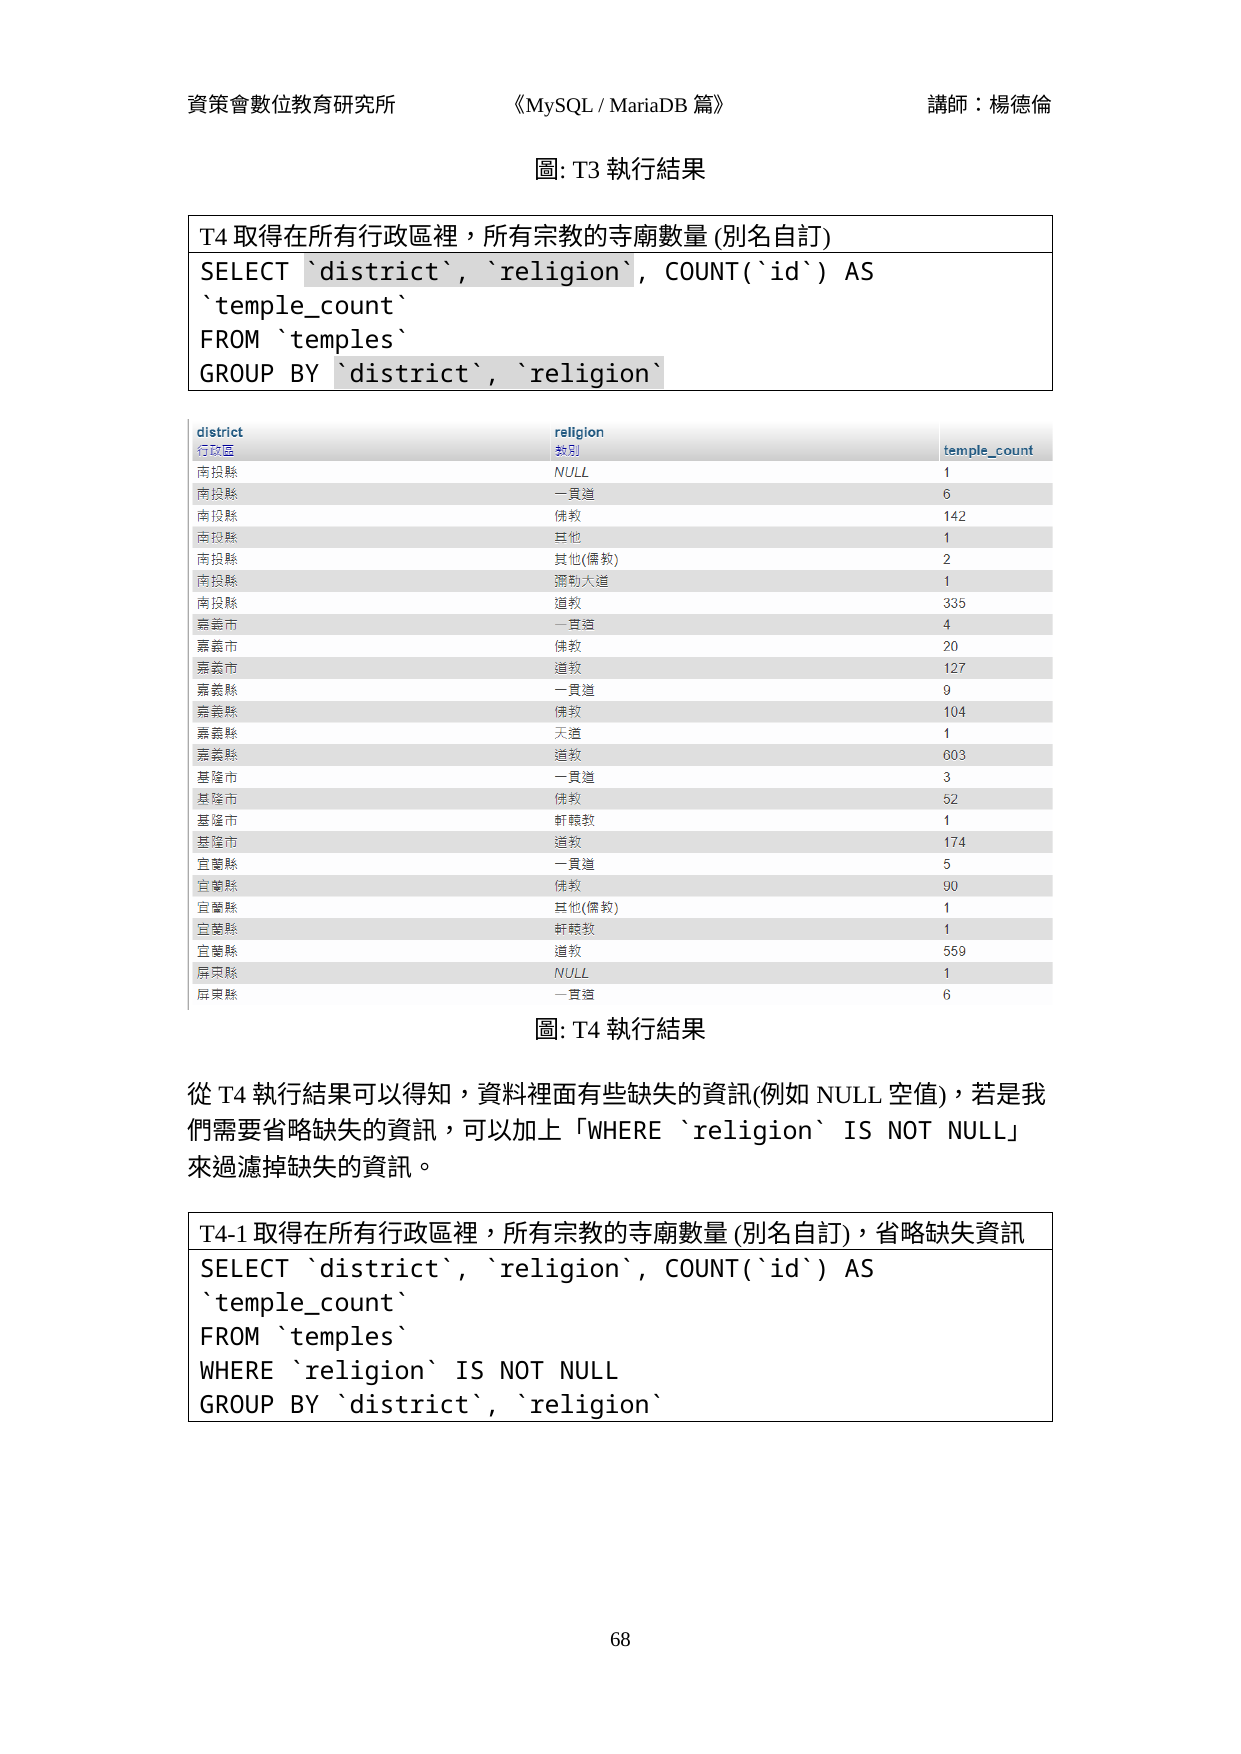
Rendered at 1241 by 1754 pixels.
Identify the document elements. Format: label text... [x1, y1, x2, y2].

table_header T4 取得在所有行政區裡，所有宗教的寺廟數量 (別名自訂) [189, 216, 1052, 252]
text 圖: T3 執行結果 [187, 150, 1053, 186]
table_cell SELECT `district`, `religion`, COUNT(`id`) AS `temple_count` FROM `temples` WHERE `religion` IS NOT NULL GROUP BY `district`, `religion` [189, 1250, 1052, 1421]
picture [187, 419, 1053, 1010]
table_cell SELECT `district`, `religion`, COUNT(`id`) AS `temple_count` FROM `temples` GROUP BY `district`, `religion` [189, 253, 1052, 389]
text 從 T4 執行結果可以得知，資料裡面有些缺失的資訊(例如 NULL 空值)，若是我們需要省略缺失的資訊，可以加上「WHERE `religion` IS NOT NULL」來過濾掉缺失的資訊。 [187, 1074, 1053, 1183]
table_header T4-1取得在所有行政區裡，所有宗教的寺廟數量 (別名自訂)，省略缺失資訊 [189, 1213, 1052, 1249]
text 圖: T4 執行結果 [187, 1010, 1053, 1046]
